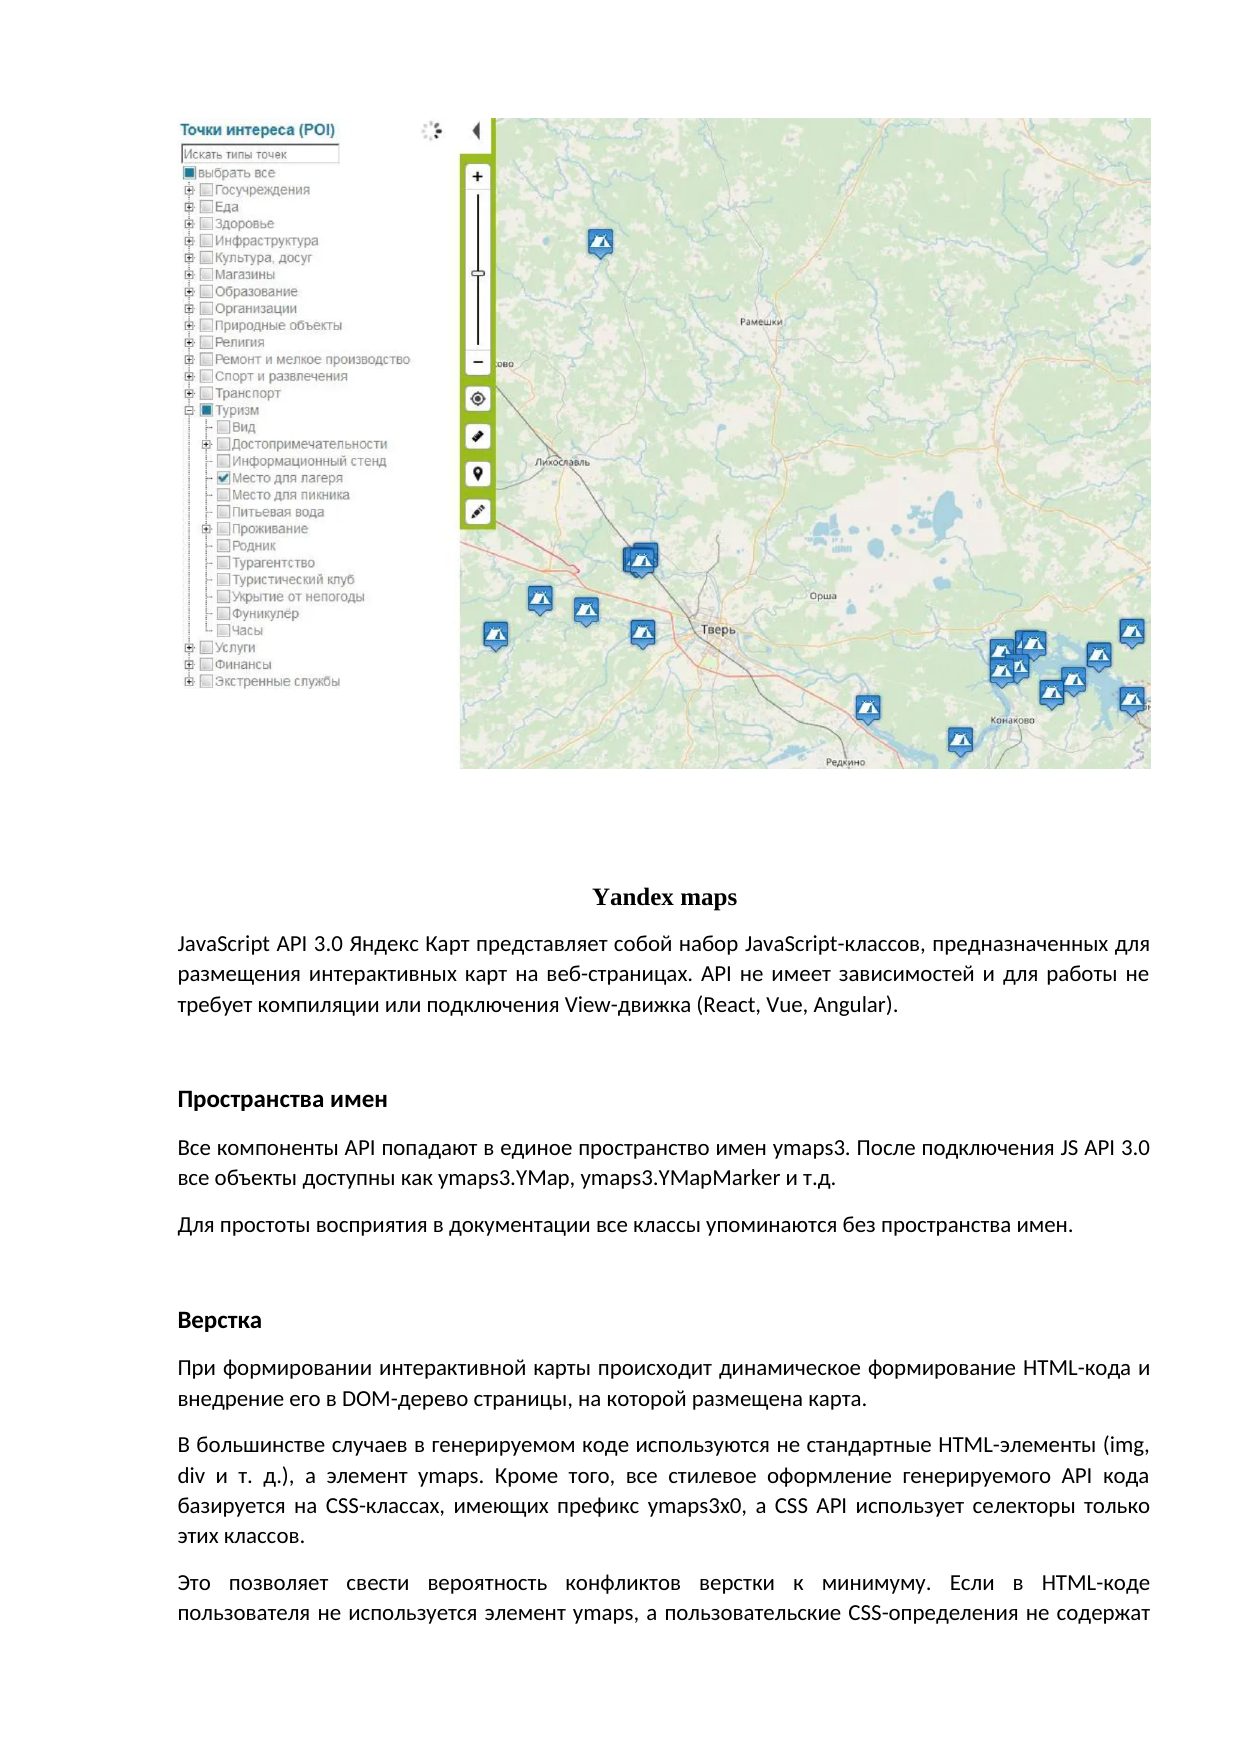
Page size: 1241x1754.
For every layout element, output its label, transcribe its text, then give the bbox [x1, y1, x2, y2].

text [177, 1568, 1152, 1626]
text В большинстве случаев в генерируемом коде используются не стандартные HTML-элементы (img, div и т. д.), а элемент ymaps. Кроме того, все стилевое оформление генерируемого API кода базируется на CSS-классах, имеющих префикс ymaps3x0, а CSS API использует селекторы только этих классов. [177, 1431, 1152, 1549]
text Yandex maps [177, 882, 1152, 910]
text Пространства имен [177, 1083, 1152, 1114]
text Все компоненты API попадают в единое пространство имен ymaps3. После подключения JS API 3.0 все объекты доступны как ymaps3.YMap, ymaps3.YMapMarker и т.д. [177, 1133, 1152, 1191]
picture [177, 118, 1152, 769]
text При формировании интерактивной карты происходит динамическое формирование HTML-кода и внедрение его в DOM-дерево страницы, на которой размещена карта. [177, 1353, 1152, 1412]
text Для простоты восприятия в документации все классы упоминаются без пространства имен. [177, 1210, 1152, 1238]
text JavaScript API 3.0 Яндекс Карт представляет собой набор JavaScript-классов, предназначенных для размещения интерактивных карт на веб-страницах. API не имеет зависимостей и для работы не требует компиляции или подключения View-движка (React, Vue, Angular). [177, 929, 1152, 1018]
text Верстка [177, 1304, 1152, 1334]
